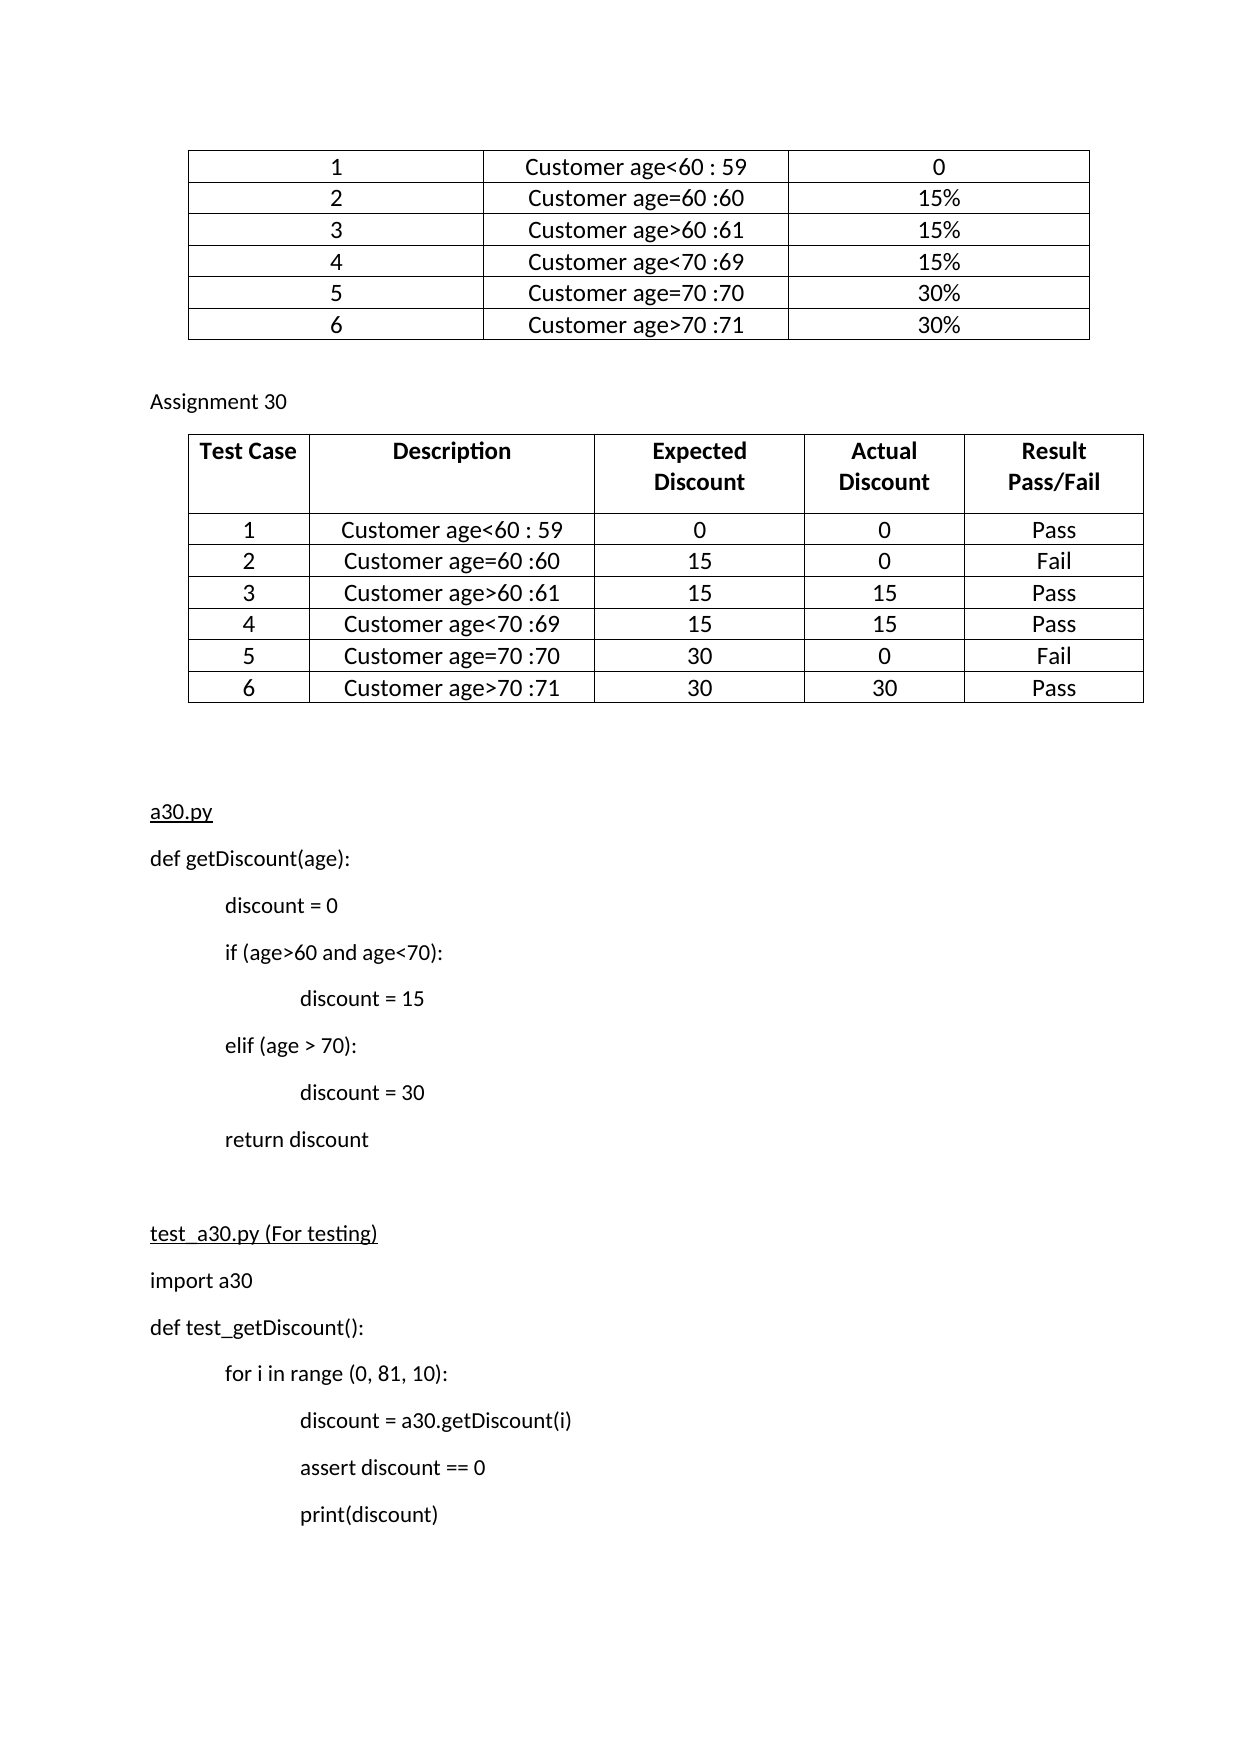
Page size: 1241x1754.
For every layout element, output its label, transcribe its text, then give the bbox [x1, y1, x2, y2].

text def getDiscount(age): [150, 844, 1090, 872]
table_cell Customer age>70 :71 [484, 309, 788, 339]
table_cell 15 [595, 545, 804, 576]
table_cell Customer age<70 :69 [484, 246, 788, 276]
table_cell 30 [595, 640, 804, 671]
table_cell 15% [789, 214, 1089, 245]
text test_a30.py (For testing) [150, 1219, 1090, 1247]
table_cell Pass [965, 609, 1143, 639]
text discount = 15 [150, 984, 1090, 1012]
table_cell Customer age=70 :70 [310, 640, 594, 671]
table_header Description [310, 435, 594, 513]
table_cell Customer age=60 :60 [310, 545, 594, 576]
table_cell 15 [805, 609, 964, 639]
table_cell 4 [189, 609, 309, 639]
table_cell 6 [189, 309, 483, 339]
table_cell Customer age<60 : 59 [484, 151, 788, 182]
table_cell 0 [805, 640, 964, 671]
table_header Result Pass/Fail [965, 435, 1143, 513]
text if (age>60 and age<70): [150, 938, 1090, 966]
table_cell Pass [965, 672, 1143, 702]
table_cell 3 [189, 214, 483, 245]
table_cell Customer age<70 :69 [310, 609, 594, 639]
table_cell 15 [595, 577, 804, 607]
table_cell Customer age=60 :60 [484, 183, 788, 213]
text discount = 0 [150, 891, 1090, 919]
table_cell Customer age>60 :61 [310, 577, 594, 607]
text return discount [150, 1125, 1090, 1153]
table_cell 0 [805, 545, 964, 576]
table_cell 0 [805, 514, 964, 544]
table_cell 15% [789, 183, 1089, 213]
table_cell 15 [595, 609, 804, 639]
text assert discount == 0 [150, 1453, 1090, 1481]
text discount = a30.getDiscount(i) [150, 1406, 1090, 1434]
table_cell 15% [789, 246, 1089, 276]
table_cell Customer age<60 : 59 [310, 514, 594, 544]
text for i in range (0, 81, 10): [150, 1359, 1090, 1387]
table_header Actual Discount [805, 435, 964, 513]
table_cell 4 [189, 246, 483, 276]
table_cell 5 [189, 277, 483, 308]
table_cell 30% [789, 277, 1089, 308]
table_cell 15 [805, 577, 964, 607]
text def test_getDiscount(): [150, 1313, 1090, 1341]
table_cell 1 [189, 151, 483, 182]
table_cell 30 [805, 672, 964, 702]
table_cell Pass [965, 514, 1143, 544]
table_header Test Case [189, 435, 309, 513]
table_header Expected Discount [595, 435, 804, 513]
table_cell 2 [189, 183, 483, 213]
table_cell 0 [789, 151, 1089, 182]
table_cell 1 [189, 514, 309, 544]
text print(discount) [150, 1500, 1090, 1528]
table_cell 30% [789, 309, 1089, 339]
text Assignment 30 [150, 387, 1090, 415]
table_cell Fail [965, 545, 1143, 576]
text import a30 [150, 1266, 1090, 1294]
table_cell Pass [965, 577, 1143, 607]
table_cell 6 [189, 672, 309, 702]
table_cell 3 [189, 577, 309, 607]
table_cell 2 [189, 545, 309, 576]
table_cell Fail [965, 640, 1143, 671]
table_cell 30 [595, 672, 804, 702]
table_cell 0 [595, 514, 804, 544]
text elif (age > 70): [150, 1031, 1090, 1059]
table_cell Customer age>70 :71 [310, 672, 594, 702]
table_cell Customer age>60 :61 [484, 214, 788, 245]
table_cell 5 [189, 640, 309, 671]
table_cell Customer age=70 :70 [484, 277, 788, 308]
text a30.py [150, 797, 1090, 825]
text discount = 30 [150, 1078, 1090, 1106]
